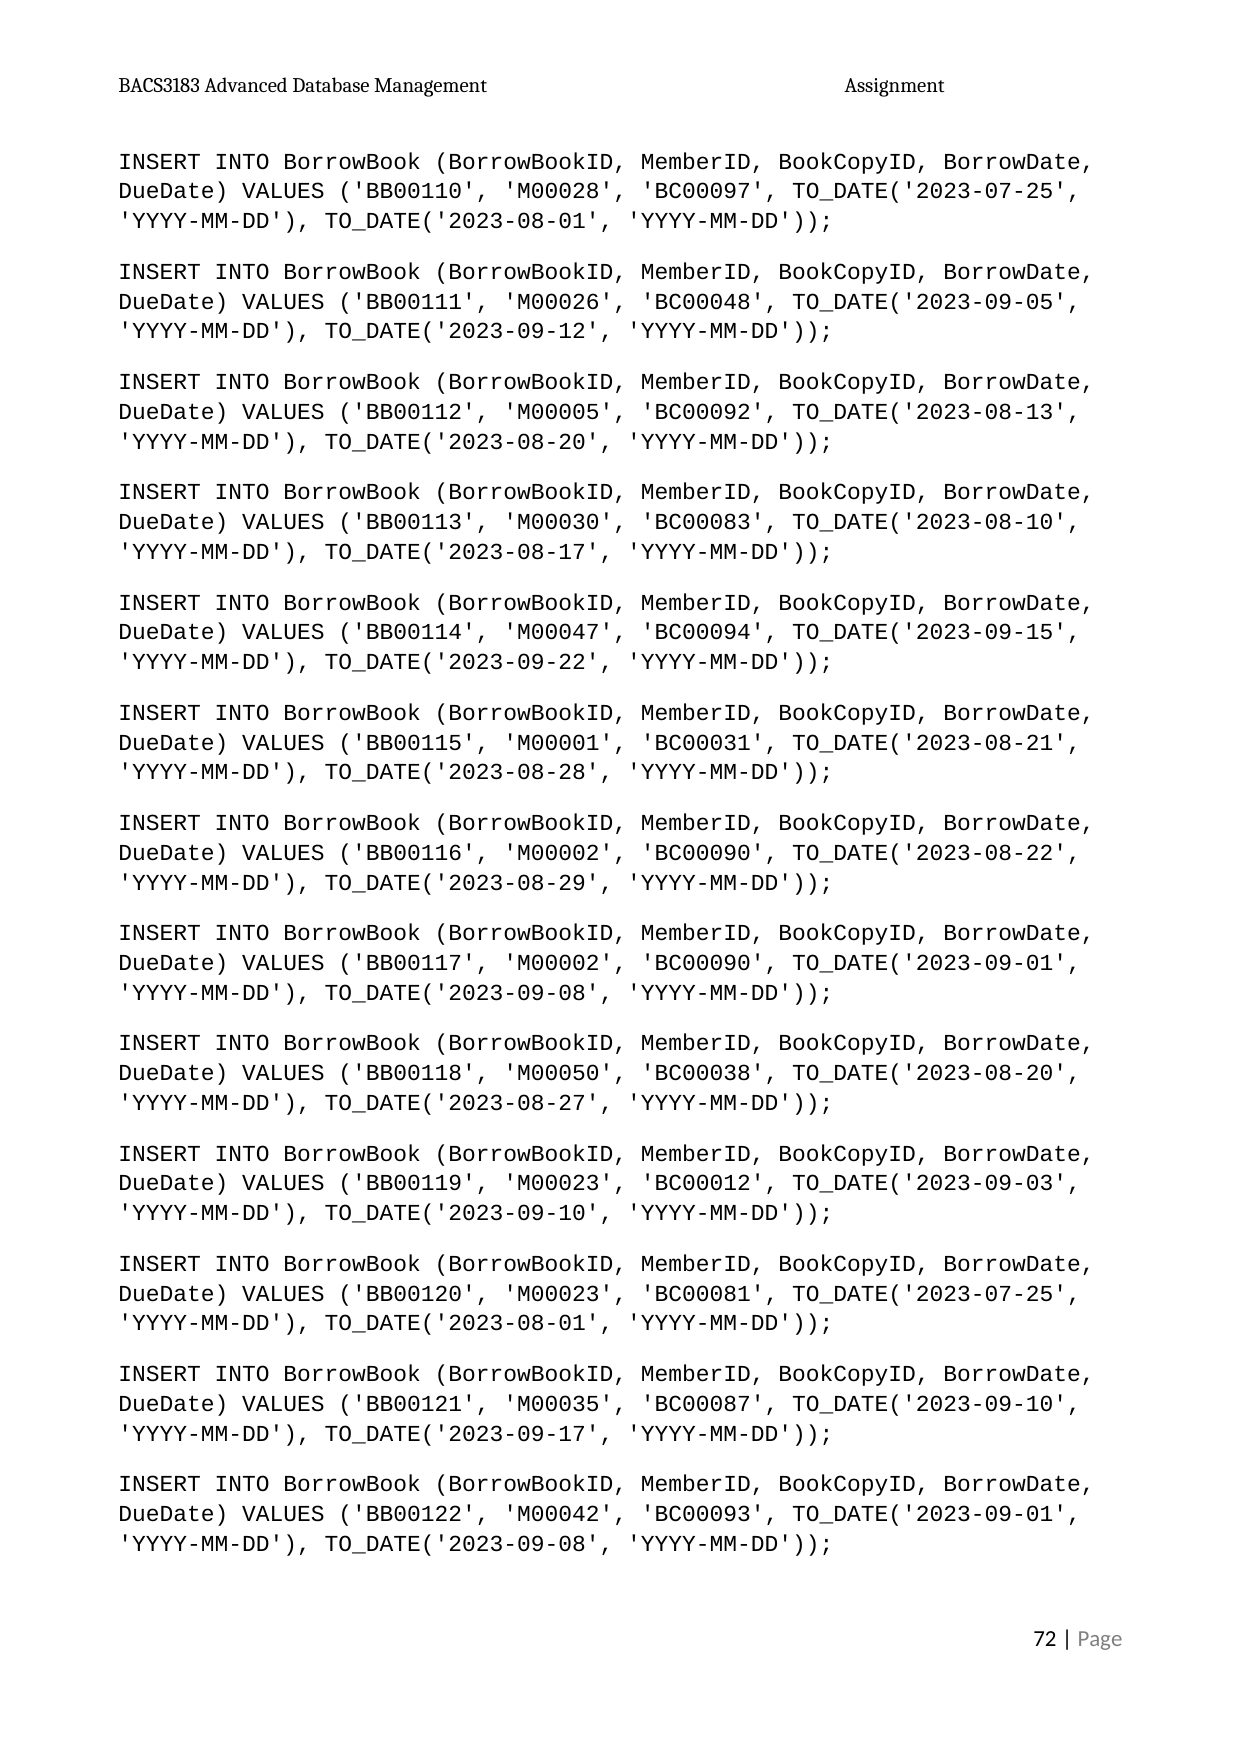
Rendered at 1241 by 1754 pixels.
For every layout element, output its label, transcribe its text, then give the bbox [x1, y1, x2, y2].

text INSERT INTO BorrowBook (BorrowBookID, MemberID, BookCopyID, BorrowDate, DueDate) VALUES ('BB00112', 'M00005', 'BC00092', TO_DATE('2023-08-13', 'YYYY-MM-DD'), TO_DATE('2023-08-20', 'YYYY-MM-DD')); [118, 370, 1122, 456]
text INSERT INTO BorrowBook (BorrowBookID, MemberID, BookCopyID, BorrowDate, DueDate) VALUES ('BB00121', 'M00035', 'BC00087', TO_DATE('2023-09-10', 'YYYY-MM-DD'), TO_DATE('2023-09-17', 'YYYY-MM-DD')); [118, 1362, 1122, 1448]
text INSERT INTO BorrowBook (BorrowBookID, MemberID, BookCopyID, BorrowDate, DueDate) VALUES ('BB00116', 'M00002', 'BC00090', TO_DATE('2023-08-22', 'YYYY-MM-DD'), TO_DATE('2023-08-29', 'YYYY-MM-DD')); [118, 811, 1122, 897]
text INSERT INTO BorrowBook (BorrowBookID, MemberID, BookCopyID, BorrowDate, DueDate) VALUES ('BB00111', 'M00026', 'BC00048', TO_DATE('2023-09-05', 'YYYY-MM-DD'), TO_DATE('2023-09-12', 'YYYY-MM-DD')); [118, 260, 1122, 346]
text INSERT INTO BorrowBook (BorrowBookID, MemberID, BookCopyID, BorrowDate, DueDate) VALUES ('BB00110', 'M00028', 'BC00097', TO_DATE('2023-07-25', 'YYYY-MM-DD'), TO_DATE('2023-08-01', 'YYYY-MM-DD')); [118, 150, 1122, 236]
text INSERT INTO BorrowBook (BorrowBookID, MemberID, BookCopyID, BorrowDate, DueDate) VALUES ('BB00117', 'M00002', 'BC00090', TO_DATE('2023-09-01', 'YYYY-MM-DD'), TO_DATE('2023-09-08', 'YYYY-MM-DD')); [118, 921, 1122, 1007]
text INSERT INTO BorrowBook (BorrowBookID, MemberID, BookCopyID, BorrowDate, DueDate) VALUES ('BB00118', 'M00050', 'BC00038', TO_DATE('2023-08-20', 'YYYY-MM-DD'), TO_DATE('2023-08-27', 'YYYY-MM-DD')); [118, 1032, 1122, 1117]
text INSERT INTO BorrowBook (BorrowBookID, MemberID, BookCopyID, BorrowDate, DueDate) VALUES ('BB00119', 'M00023', 'BC00012', TO_DATE('2023-09-03', 'YYYY-MM-DD'), TO_DATE('2023-09-10', 'YYYY-MM-DD')); [118, 1142, 1122, 1227]
text INSERT INTO BorrowBook (BorrowBookID, MemberID, BookCopyID, BorrowDate, DueDate) VALUES ('BB00113', 'M00030', 'BC00083', TO_DATE('2023-08-10', 'YYYY-MM-DD'), TO_DATE('2023-08-17', 'YYYY-MM-DD')); [118, 481, 1122, 566]
text INSERT INTO BorrowBook (BorrowBookID, MemberID, BookCopyID, BorrowDate, DueDate) VALUES ('BB00114', 'M00047', 'BC00094', TO_DATE('2023-09-15', 'YYYY-MM-DD'), TO_DATE('2023-09-22', 'YYYY-MM-DD')); [118, 591, 1122, 676]
text INSERT INTO BorrowBook (BorrowBookID, MemberID, BookCopyID, BorrowDate, DueDate) VALUES ('BB00120', 'M00023', 'BC00081', TO_DATE('2023-07-25', 'YYYY-MM-DD'), TO_DATE('2023-08-01', 'YYYY-MM-DD')); [118, 1252, 1122, 1338]
text INSERT INTO BorrowBook (BorrowBookID, MemberID, BookCopyID, BorrowDate, DueDate) VALUES ('BB00115', 'M00001', 'BC00031', TO_DATE('2023-08-21', 'YYYY-MM-DD'), TO_DATE('2023-08-28', 'YYYY-MM-DD')); [118, 701, 1122, 787]
text INSERT INTO BorrowBook (BorrowBookID, MemberID, BookCopyID, BorrowDate, DueDate) VALUES ('BB00122', 'M00042', 'BC00093', TO_DATE('2023-09-01', 'YYYY-MM-DD'), TO_DATE('2023-09-08', 'YYYY-MM-DD')); [118, 1472, 1122, 1558]
